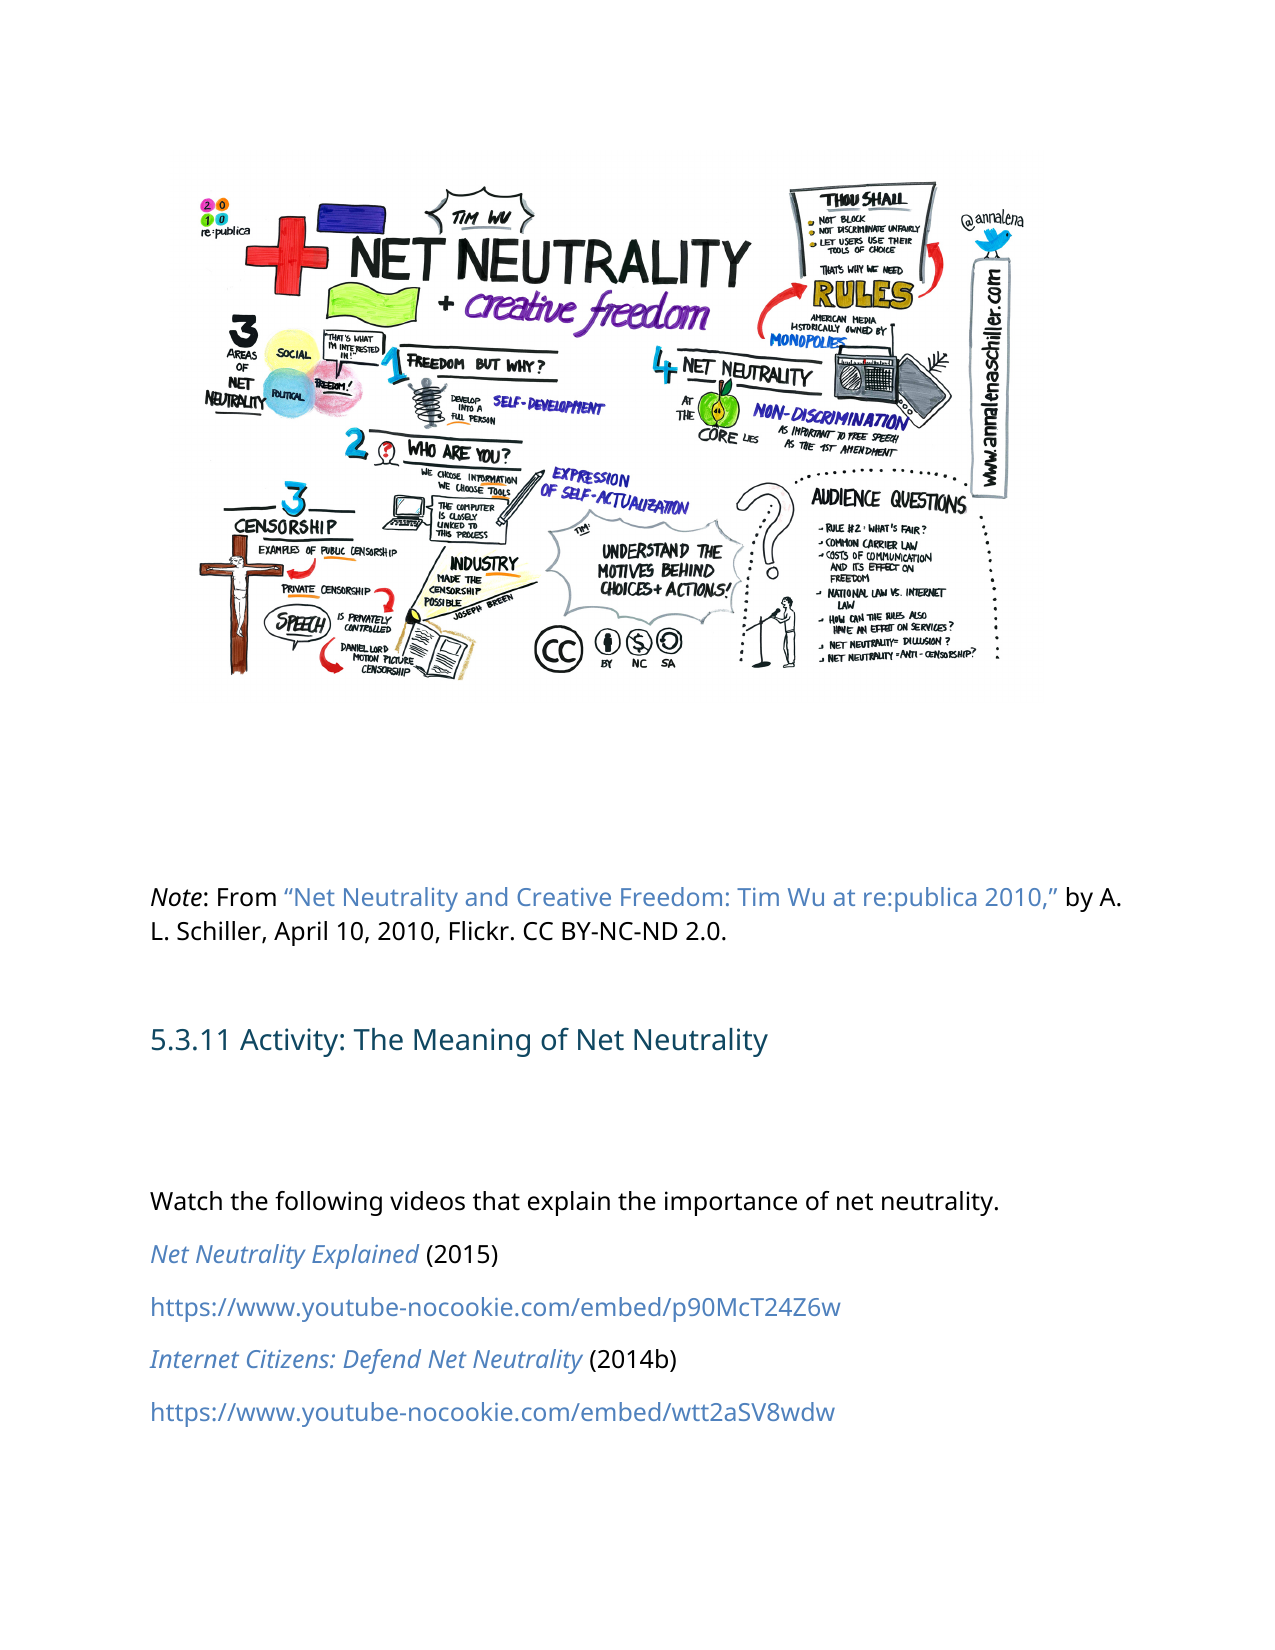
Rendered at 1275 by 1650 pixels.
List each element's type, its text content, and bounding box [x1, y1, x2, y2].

text Net Neutrality Explained (2015) [150, 1236, 1125, 1270]
text https://www.youtube-nocookie.com/embed/wtt2aSV8wdw [150, 1395, 1125, 1429]
text https://www.youtube-nocookie.com/embed/p90McT24Z6w [150, 1289, 1125, 1323]
text Internet Citizens: Defend Net Neutrality (2014b) [150, 1342, 1125, 1376]
text Watch the following videos that explain the importance of net neutrality. [150, 1183, 1125, 1218]
picture [168, 150, 1044, 703]
text Note: From “Net Neutrality and Creative Freedom: Tim Wu at re:publica 2010,” by A. L. Schiller, April 10, 2010, Flickr. CC BY-NC-ND 2.0. [150, 880, 1125, 948]
subtitle 5.3.11 Activity: The Meaning of Net Neutrality [150, 1019, 1125, 1059]
